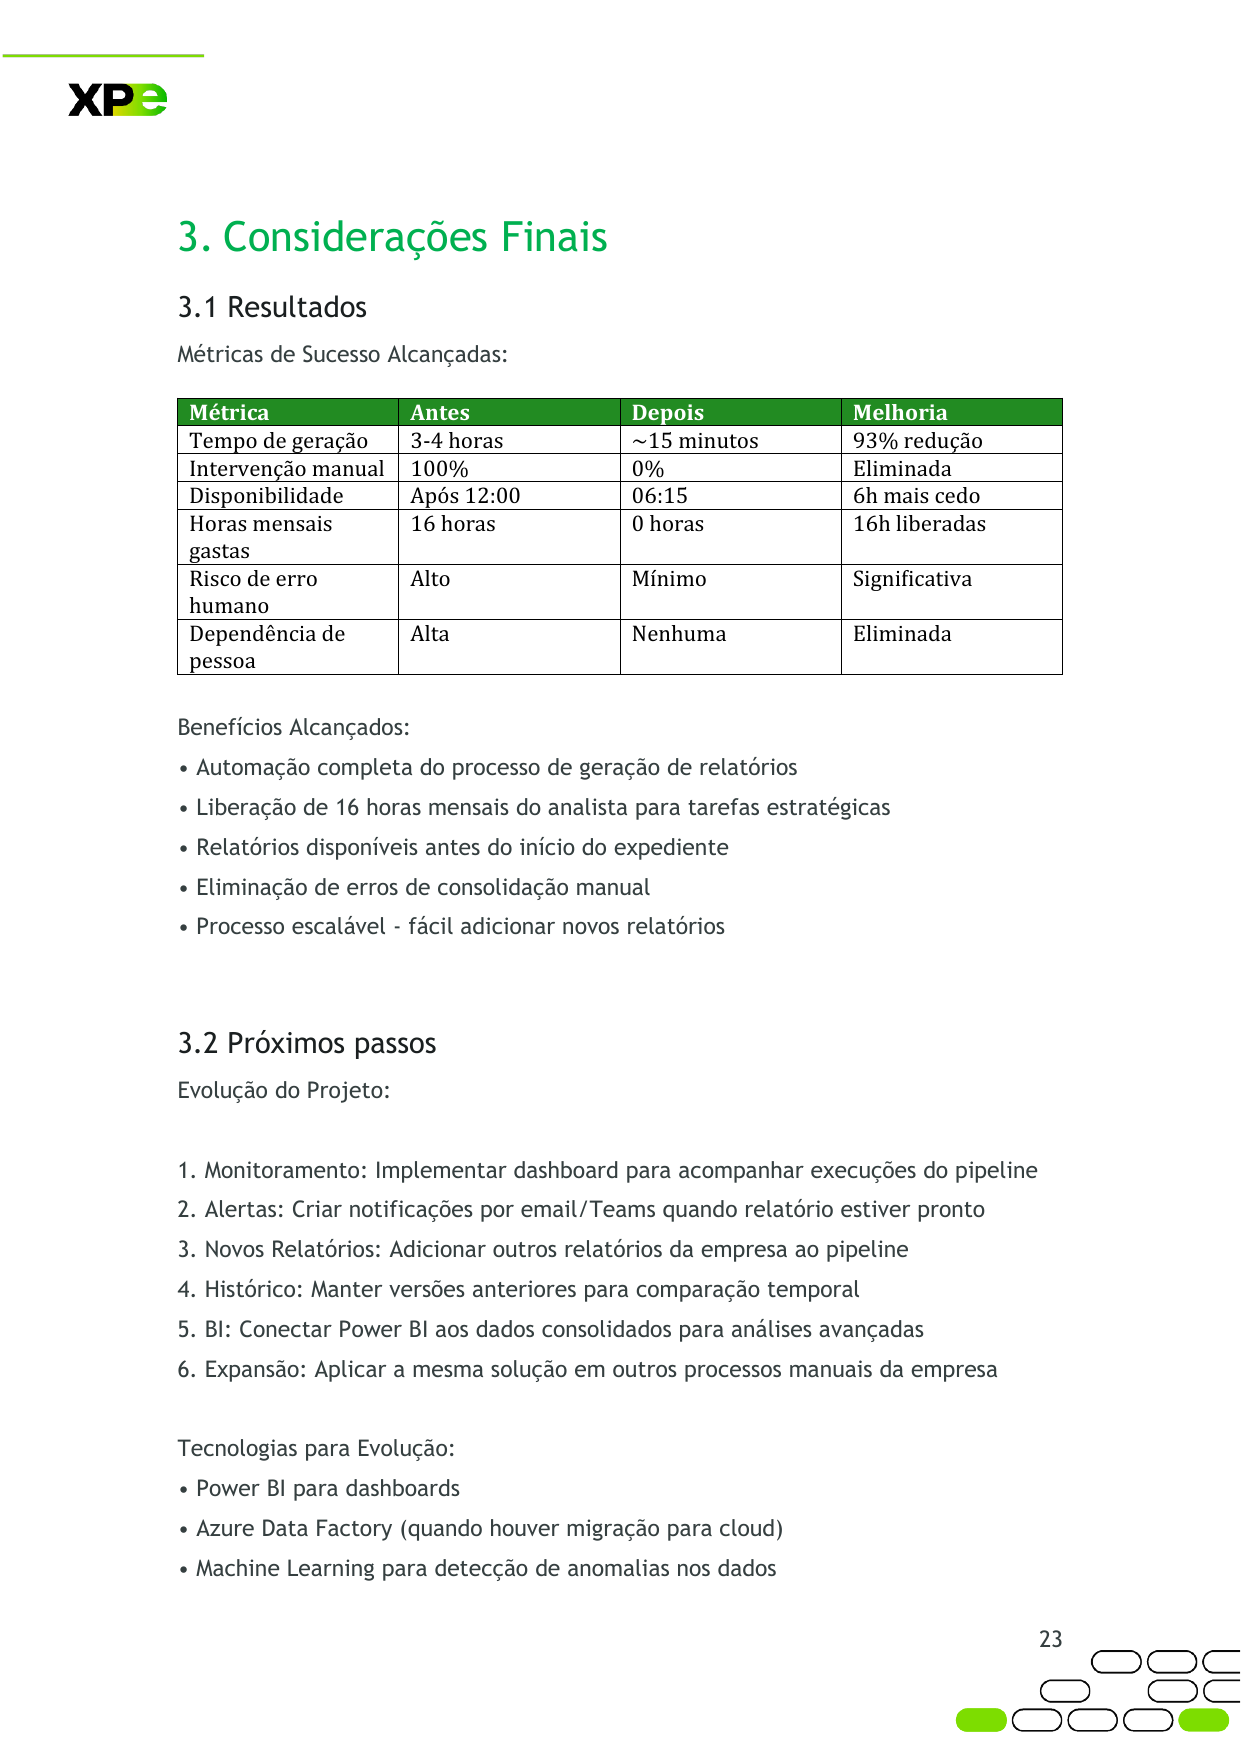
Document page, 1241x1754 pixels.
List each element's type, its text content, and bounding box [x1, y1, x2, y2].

table_cell 16h liberadas [842, 510, 1062, 564]
table_cell Alta [399, 620, 620, 673]
picture [2, 51, 205, 148]
table_cell Risco de erro humano [178, 565, 398, 619]
subtitle 3. Considerações Finais [177, 212, 1063, 261]
table_cell Dependência de pessoa [178, 620, 398, 673]
table_cell Alto [399, 565, 620, 619]
table_cell Disponibilidade [178, 482, 398, 509]
table_header Depois [621, 399, 841, 425]
table_cell 100% [399, 454, 620, 481]
picture [955, 1650, 1241, 1732]
table_header Melhoria [842, 399, 1062, 425]
table_cell Mínimo [621, 565, 841, 619]
subtitle 3.1 Resultados [177, 290, 1063, 324]
text Métricas de Sucesso Alcançadas: [177, 341, 1063, 367]
table_cell 0 horas [621, 510, 841, 564]
table_cell 16 horas [399, 510, 620, 564]
table_header Antes [399, 399, 620, 425]
table_cell Intervenção manual [178, 454, 398, 481]
text Evolução do Projeto: 1. Monitoramento: Implementar dashboard para acompanhar execuções do pipeline 2. Alertas: Criar notificações por email/Teams quando relatório estiver pronto 3. Novos Relatórios: Adicionar outros relatórios da empresa ao pipeline 4. Histórico: Manter versões anteriores para comparação temporal 5. BI: Conectar Power BI aos dados consolidados para análises avançadas 6. Expansão: Aplicar a mesma solução em outros processos manuais da empresa Tecnologias para Evolução: • Power BI para dashboards • Azure Data Factory (quando houver migração para cloud) • Machine Learning para detecção de anomalias nos dados [177, 1077, 1063, 1581]
text Benefícios Alcançados: • Automação completa do processo de geração de relatórios • Liberação de 16 horas mensais do analista para tarefas estratégicas • Relatórios disponíveis antes do início do expediente • Eliminação de erros de consolidação manual • Processo escalável - fácil adicionar novos relatórios [177, 675, 1063, 940]
table_cell 0% [621, 454, 841, 481]
table_cell 06:15 [621, 482, 841, 509]
table_cell Horas mensais gastas [178, 510, 398, 564]
table_cell Significativa [842, 565, 1062, 619]
table_cell 3-4 horas [399, 426, 620, 453]
table_cell 93% redução [842, 426, 1062, 453]
table_cell 6h mais cedo [842, 482, 1062, 509]
table_cell ~15 minutos [621, 426, 841, 453]
subtitle 3.2 Próximos passos [177, 1026, 1063, 1060]
table_cell Eliminada [842, 620, 1062, 673]
table_cell Tempo de geração [178, 426, 398, 453]
table_cell Após 12:00 [399, 482, 620, 509]
table_cell Eliminada [842, 454, 1062, 481]
table_cell Nenhuma [621, 620, 841, 673]
table_header Métrica [178, 399, 398, 425]
